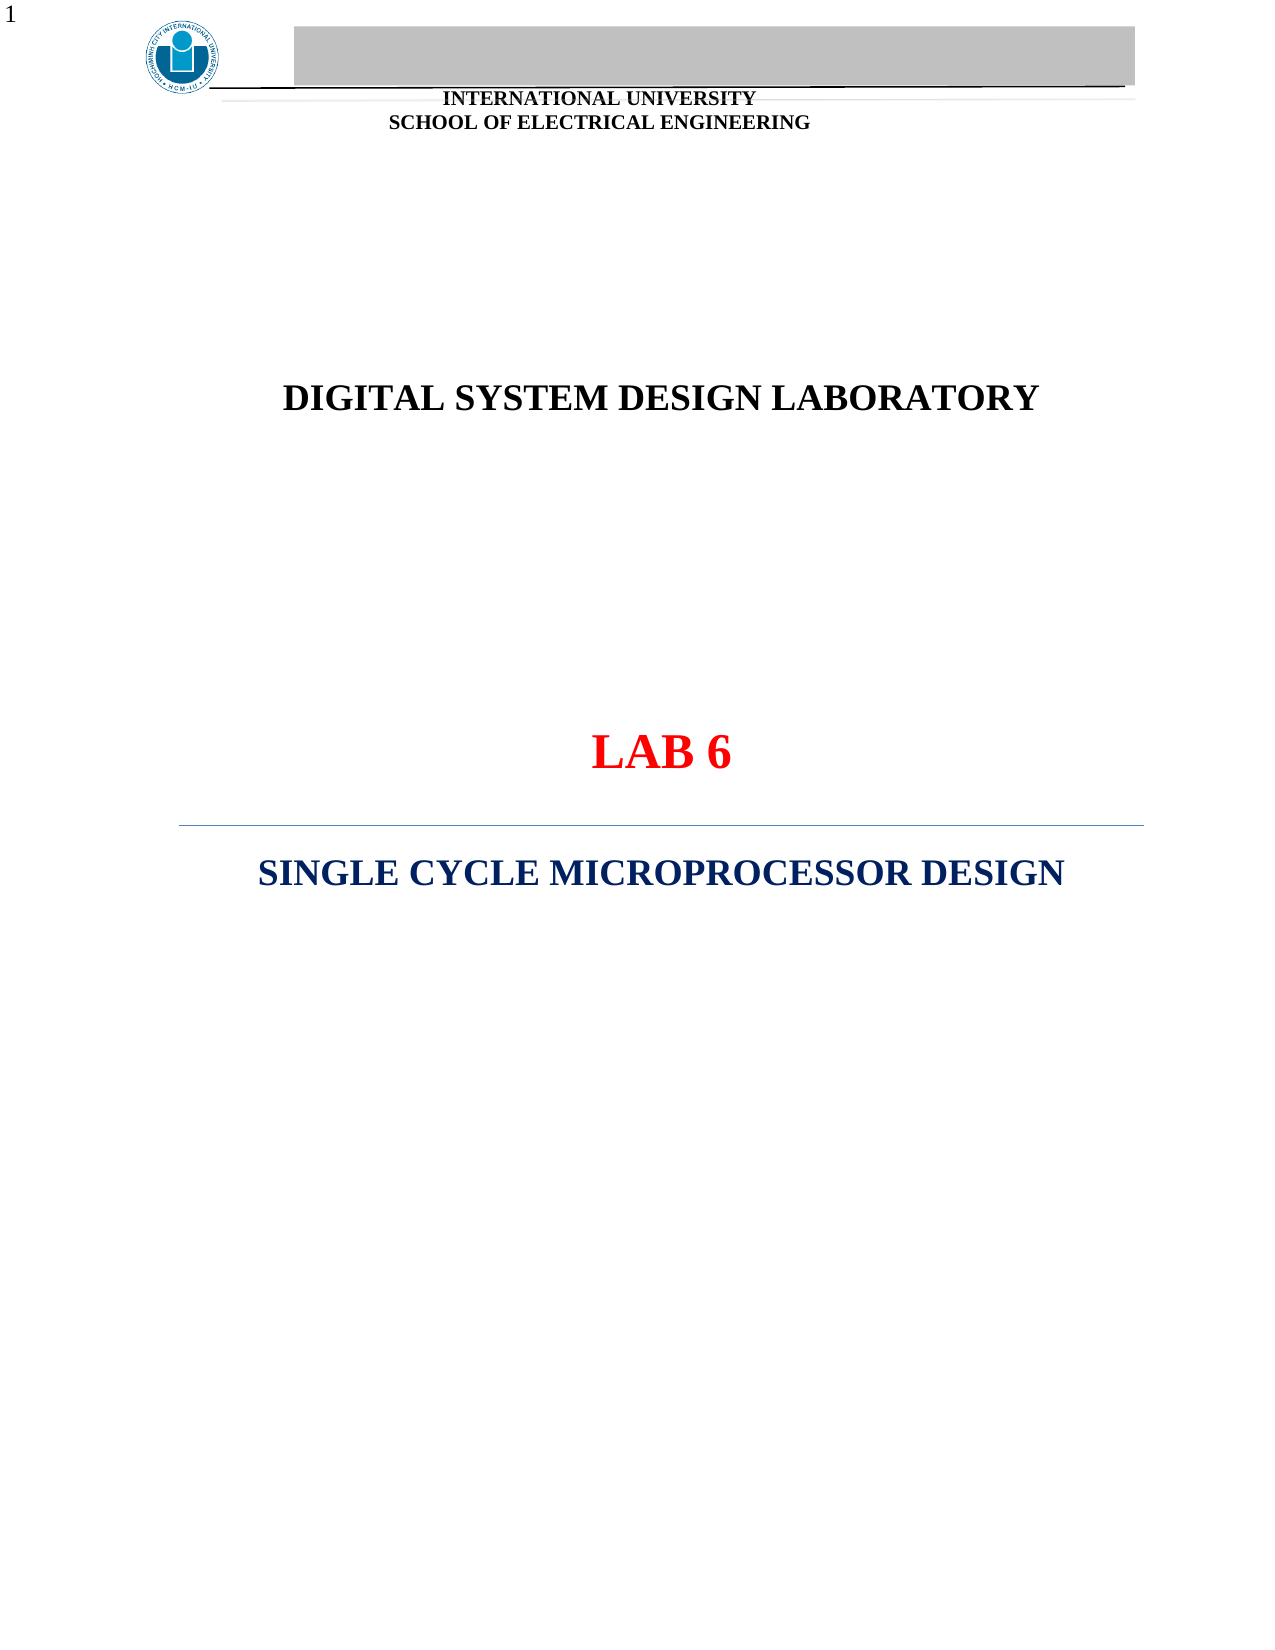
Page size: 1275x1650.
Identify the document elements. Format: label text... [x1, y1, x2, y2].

picture [144, 19, 219, 95]
text SINGLE CYCLE MICROPROCESSOR DESIGN [179, 850, 1144, 893]
table_cell LAB 6 [179, 675, 1144, 825]
table_header DIGITAL SYSTEM DESIGN LABORATORY [179, 375, 1144, 675]
